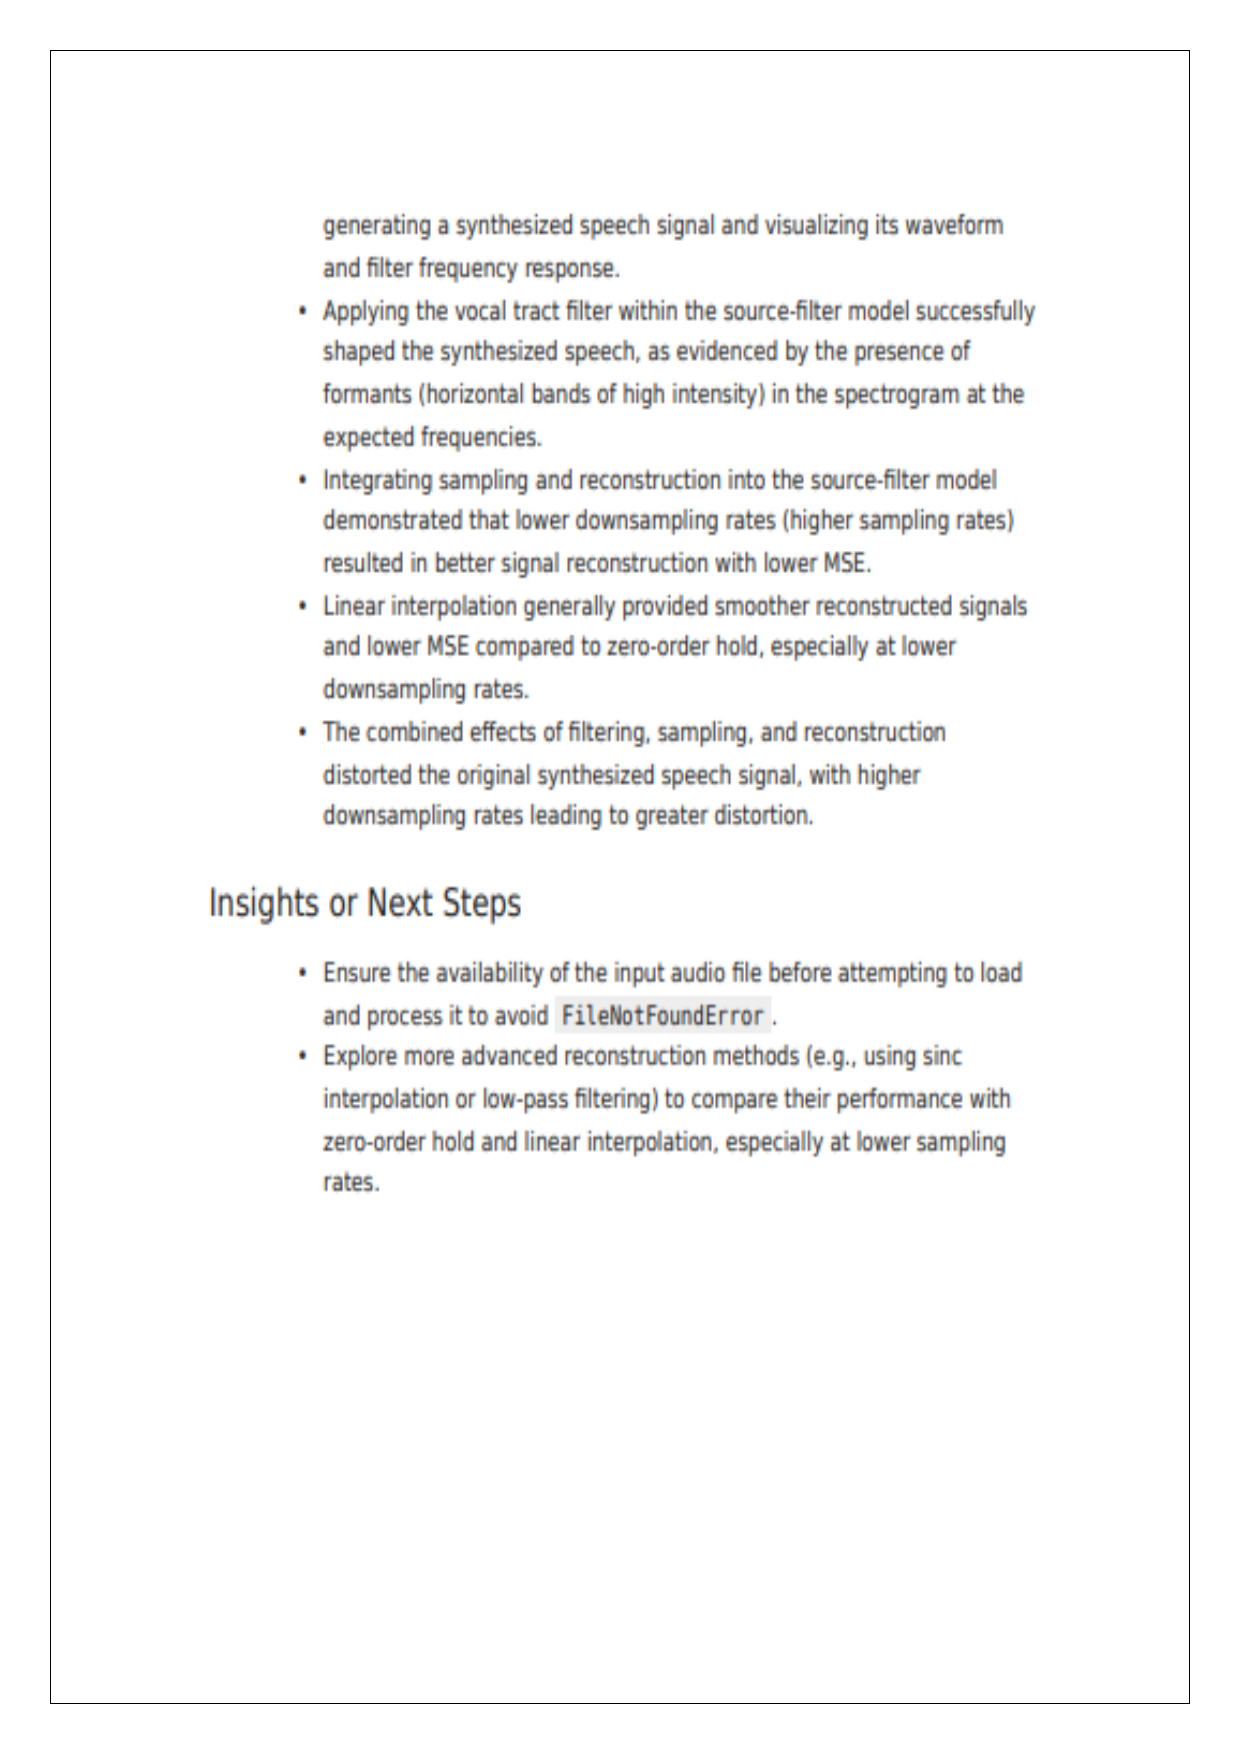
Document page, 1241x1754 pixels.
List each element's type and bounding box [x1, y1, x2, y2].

picture [150, 150, 1085, 1315]
